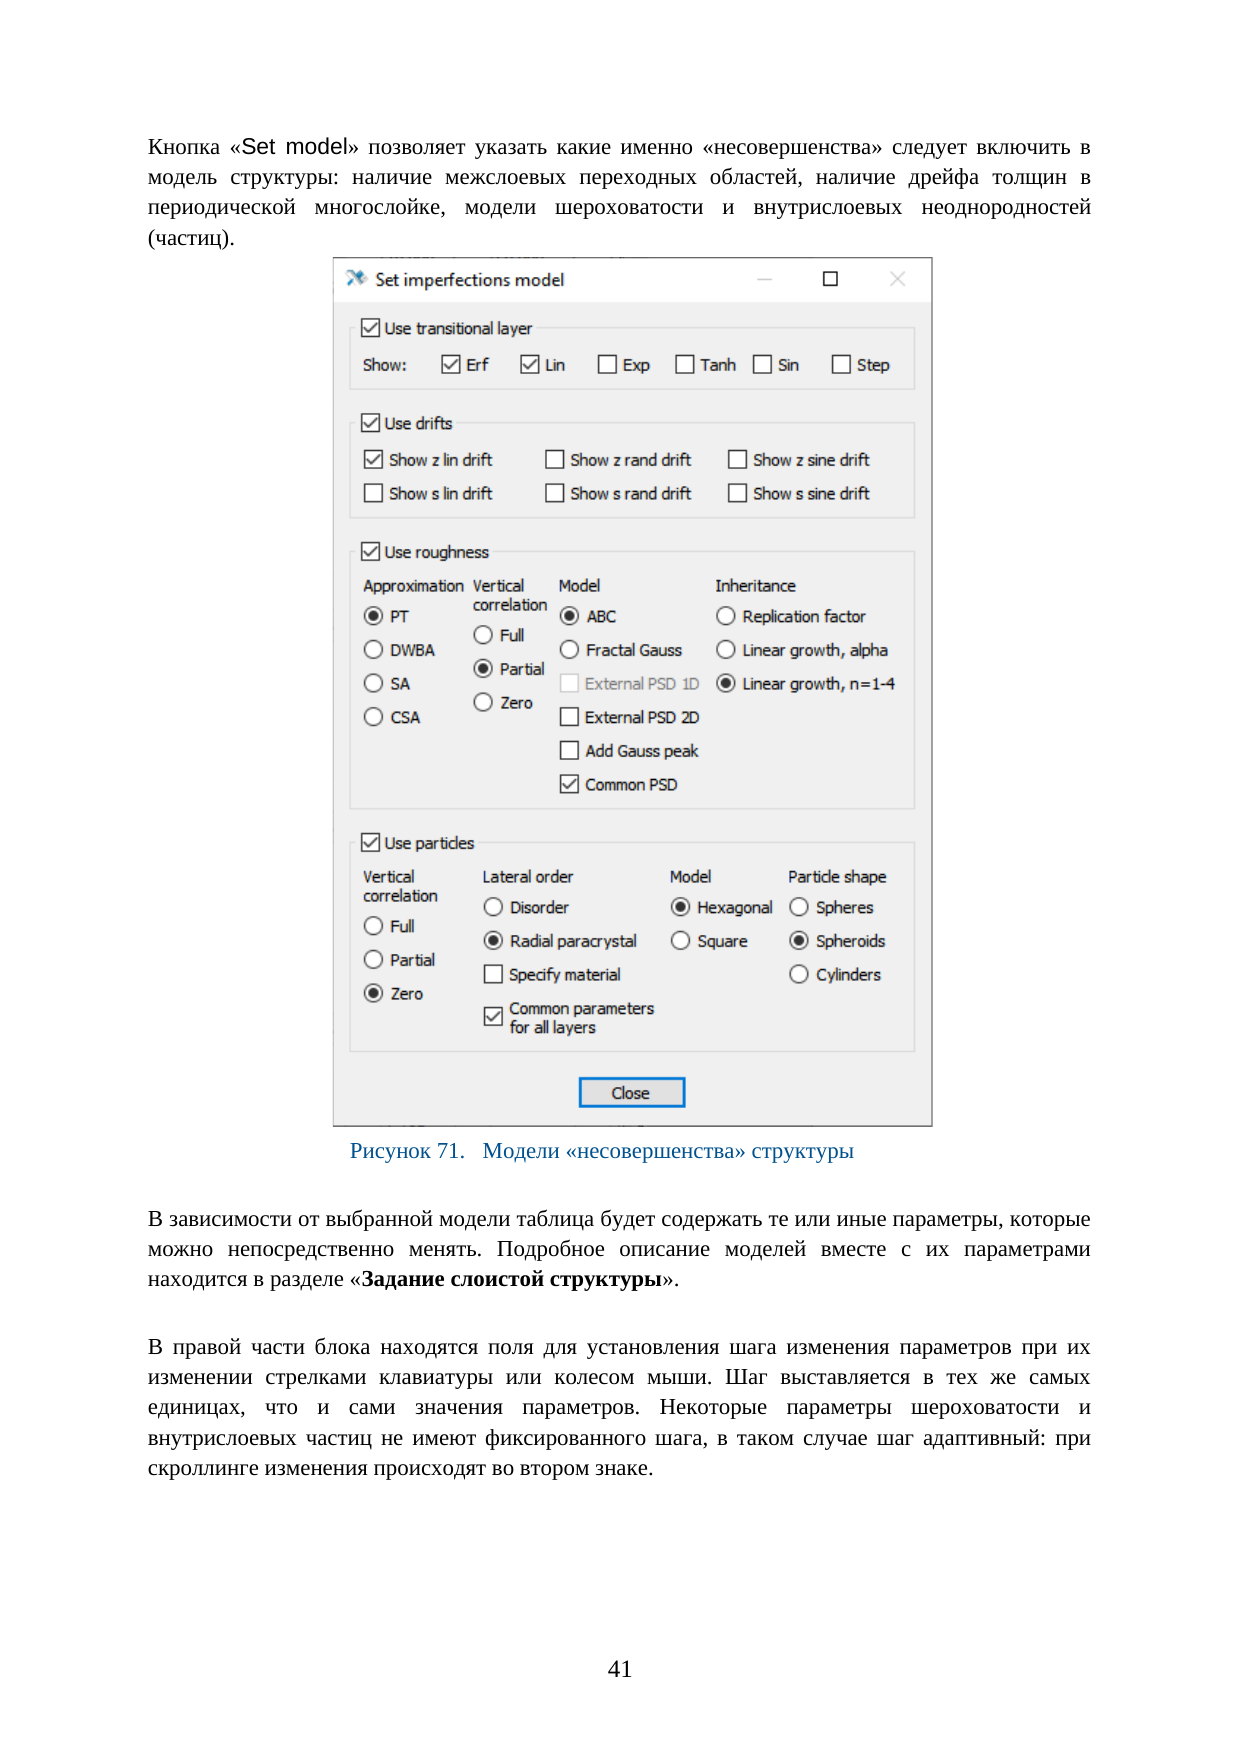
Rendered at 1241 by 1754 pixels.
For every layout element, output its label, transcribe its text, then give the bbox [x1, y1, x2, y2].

text В правой части блока находятся поля для установления шага изменения параметров при их изменении стрелками клавиатуры или колесом мыши. Шаг выставляется в тех же самых единицах, что и сами значения параметров. Некоторые параметры шероховатости и внутрислоевых частиц не имеют фиксированного шага, в таком случае шаг адаптивный: при скроллинге изменения происходят во втором знаке. [148, 1333, 1093, 1480]
text В зависимости от выбранной модели таблица будет содержать те или иные параметры, которые можно непосредственно менять. Подробное описание моделей вместе с их параметрами находится в разделе «Задание слоистой структуры». [148, 1205, 1093, 1292]
picture [332, 257, 933, 1127]
text Кнопка «Set model» позволяет указать какие именно «несовершенства» следует включить в модель структуры: наличие межслоевых переходных областей, наличие дрейфа толщин в периодической многослойке, модели шероховатости и внутрислоевых неоднородностей (частиц). [148, 133, 1093, 250]
